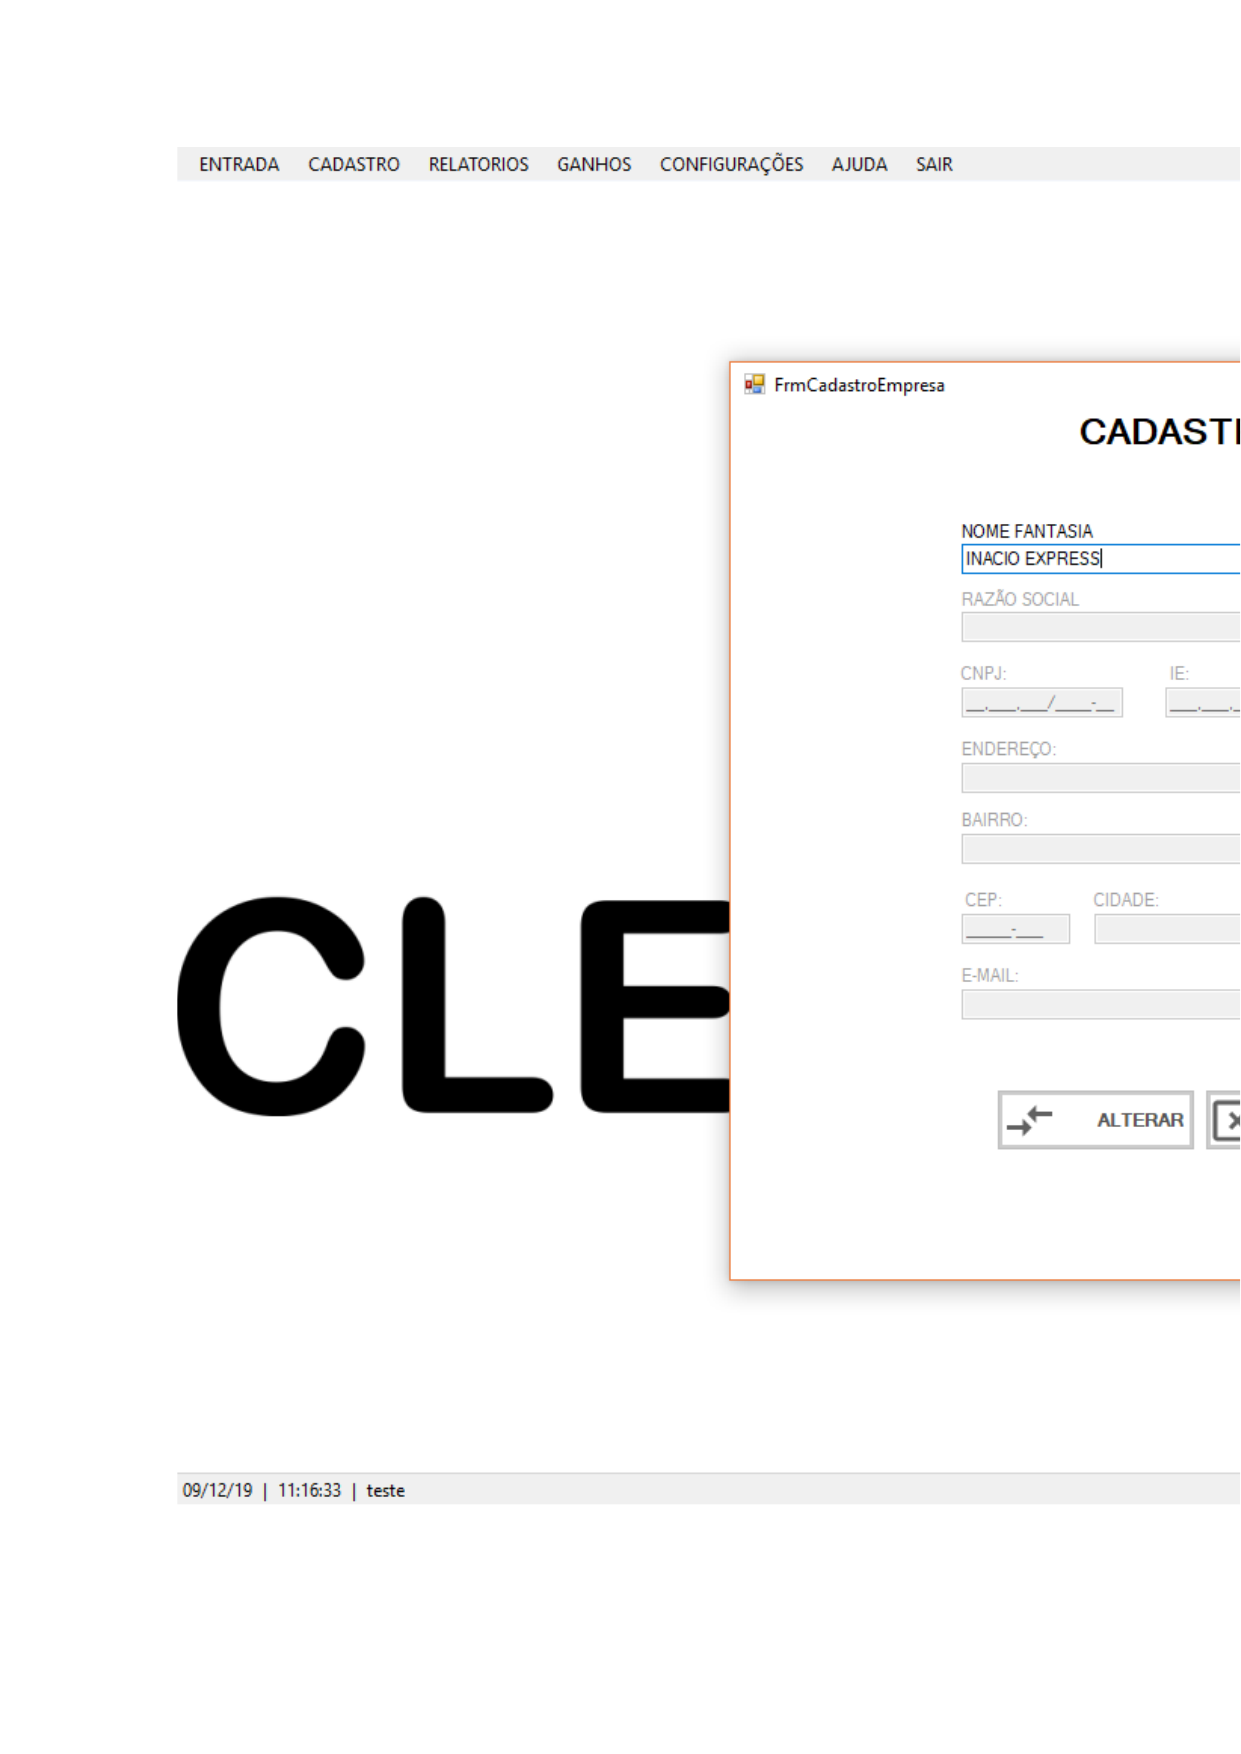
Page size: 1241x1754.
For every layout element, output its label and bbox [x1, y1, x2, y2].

picture [177, 147, 1241, 1506]
